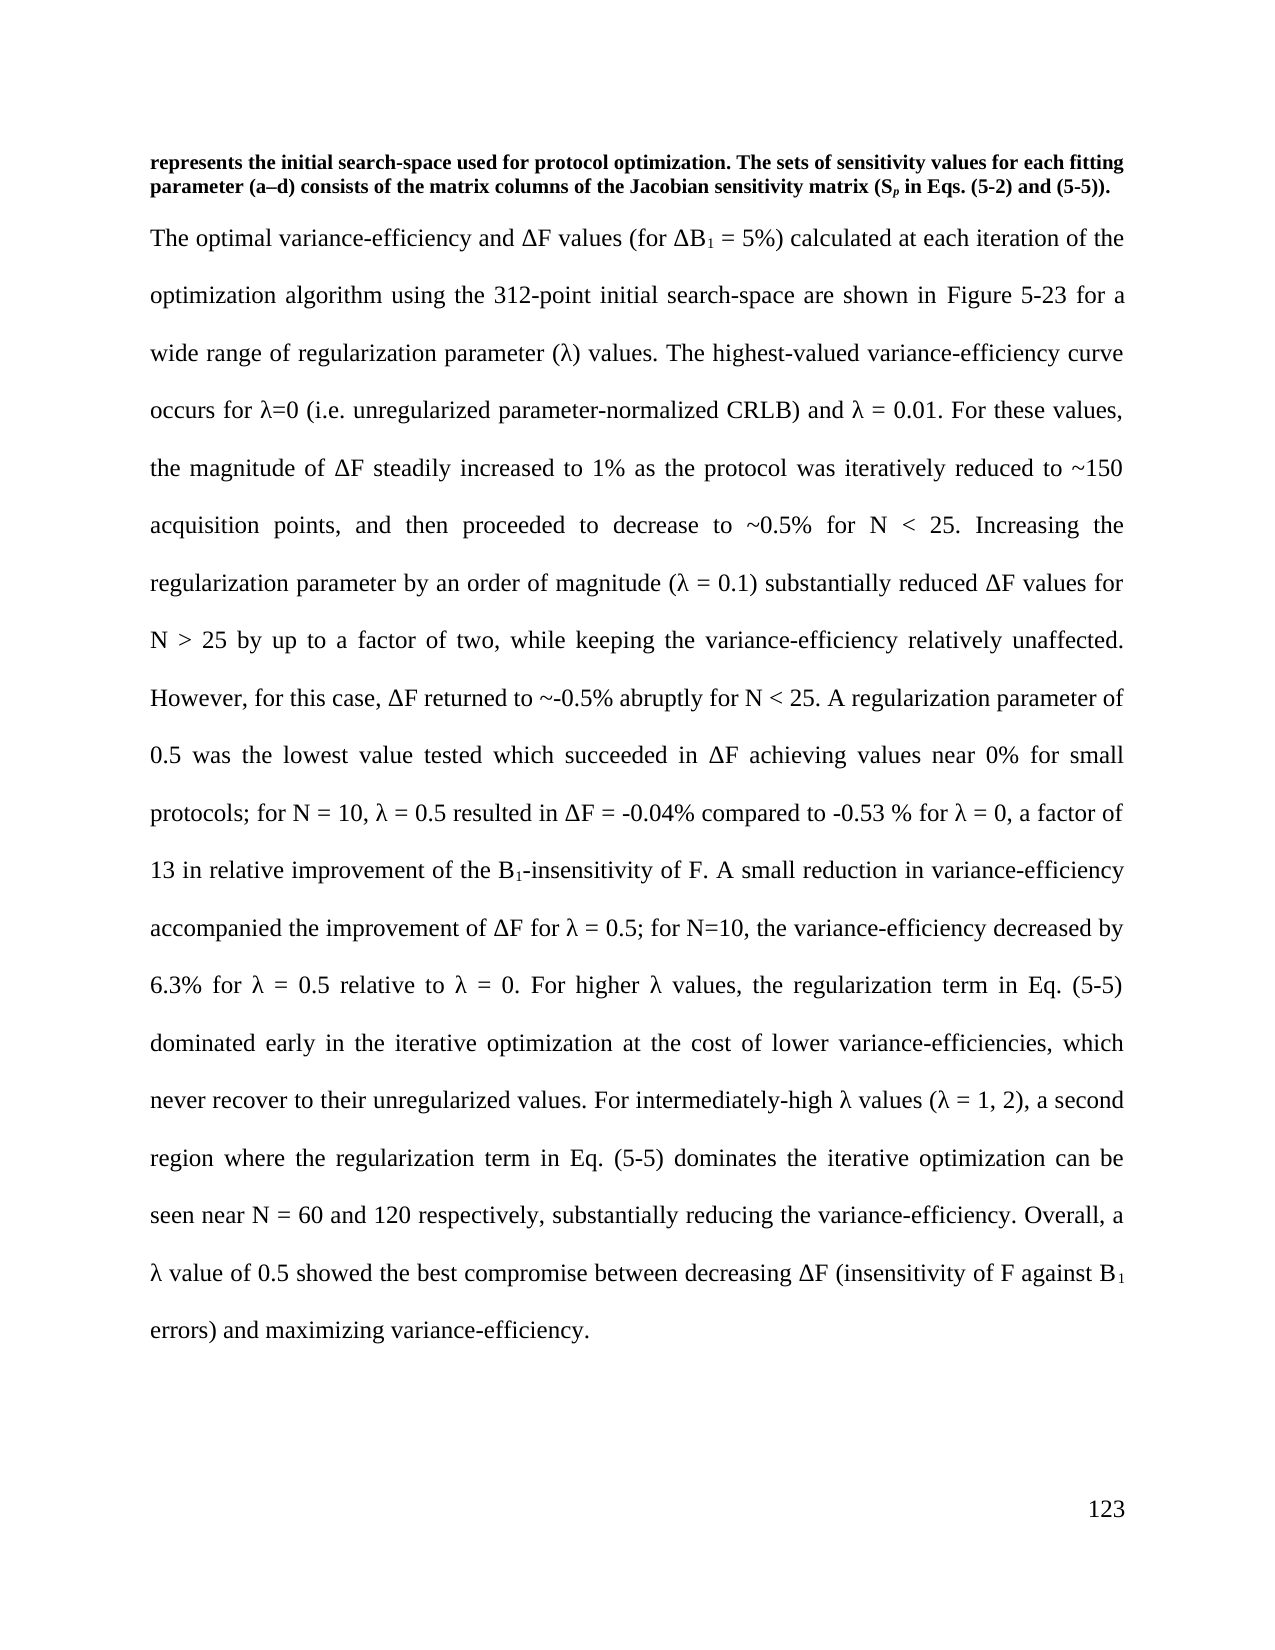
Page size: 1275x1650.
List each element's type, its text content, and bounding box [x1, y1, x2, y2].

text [150, 150, 1125, 198]
